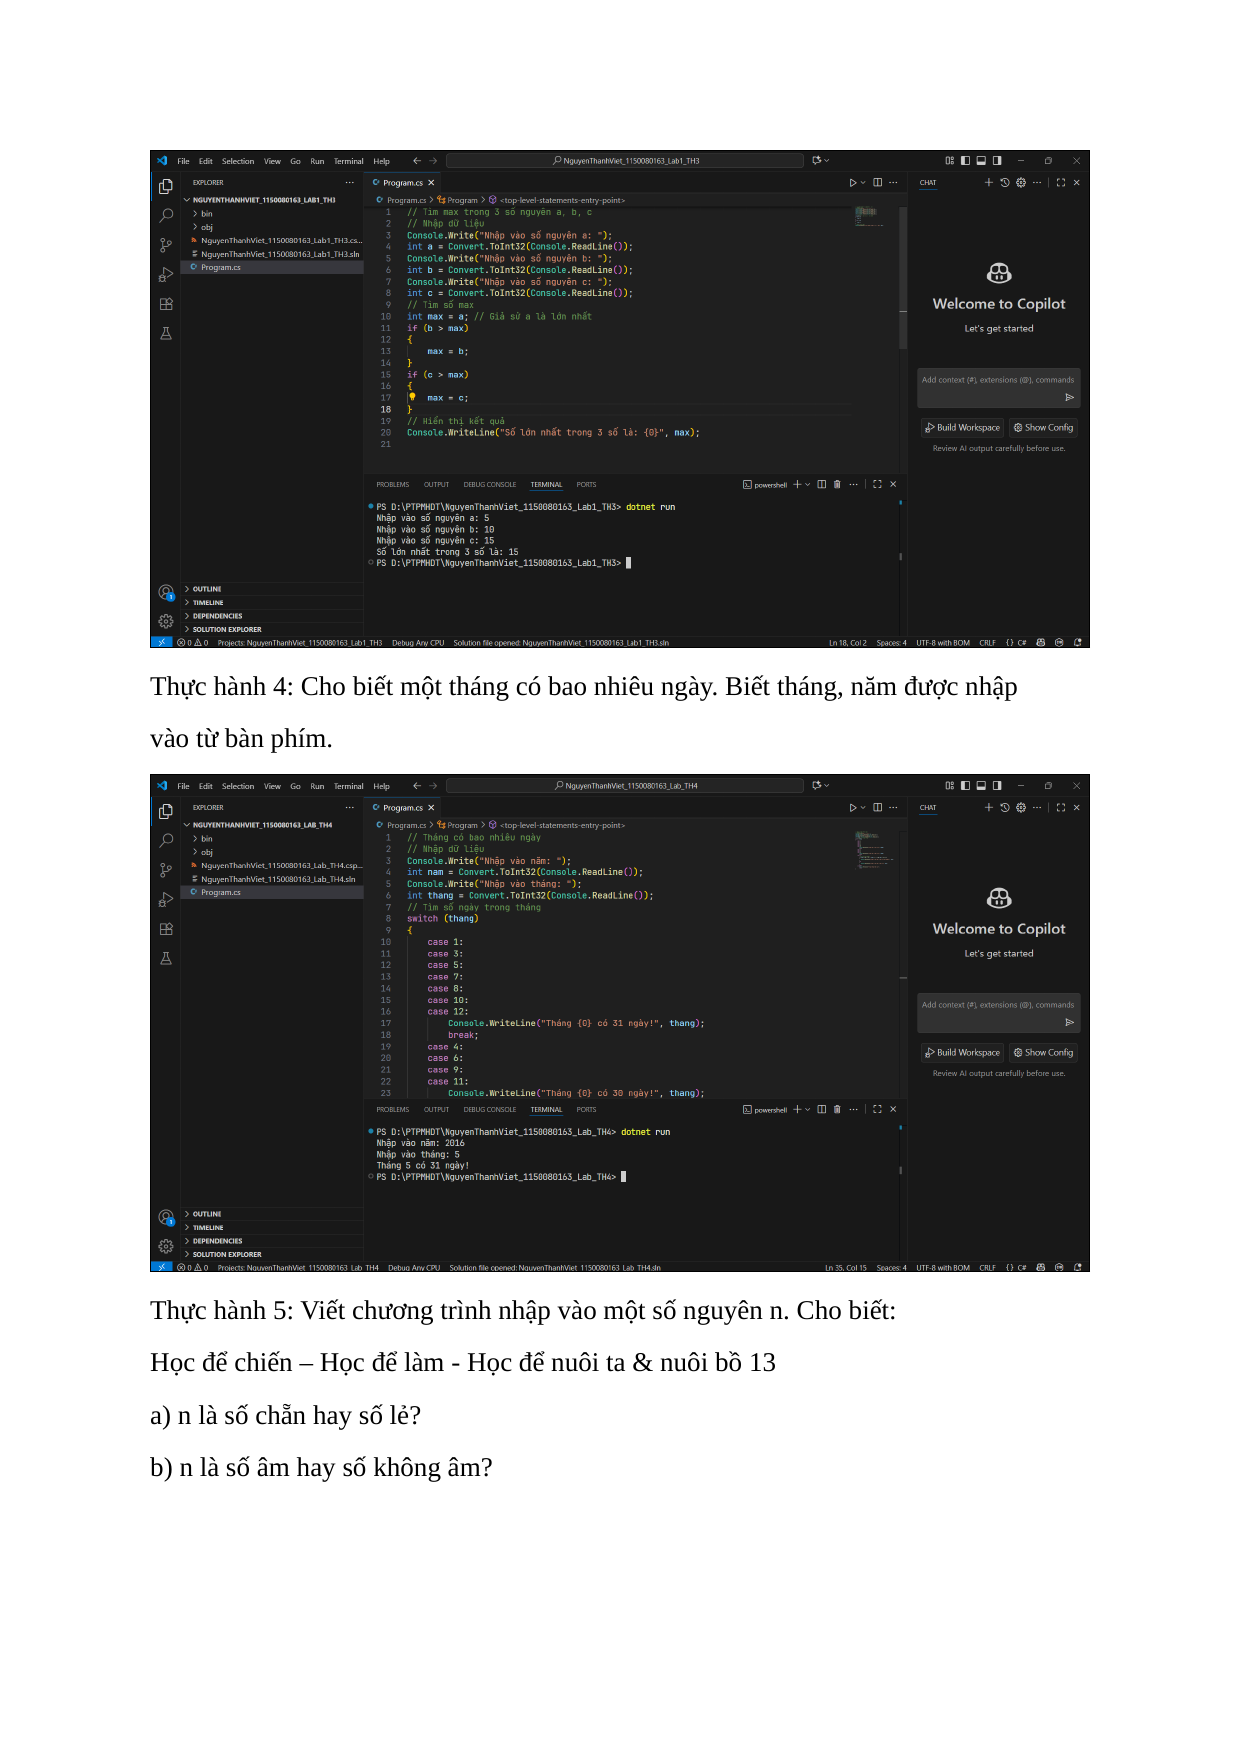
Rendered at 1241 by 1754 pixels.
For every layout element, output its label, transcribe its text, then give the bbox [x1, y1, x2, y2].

picture [151, 151, 1089, 647]
text Học để chiến – Học để làm - Học để nuôi ta & nuôi bồ 13 [150, 1346, 1090, 1377]
text Thực hành 4: Cho biết một tháng có bao nhiêu ngày. Biết tháng, năm được nhập [150, 669, 1090, 701]
picture [151, 775, 1089, 1271]
text b) n là số âm hay số không âm? [150, 1451, 1090, 1482]
text a) n là số chẵn hay số lẻ? [150, 1399, 1090, 1430]
text vào từ bàn phím. [150, 722, 1090, 753]
text Thực hành 5: Viết chương trình nhập vào một số nguyên n. Cho biết: [150, 1294, 1090, 1325]
